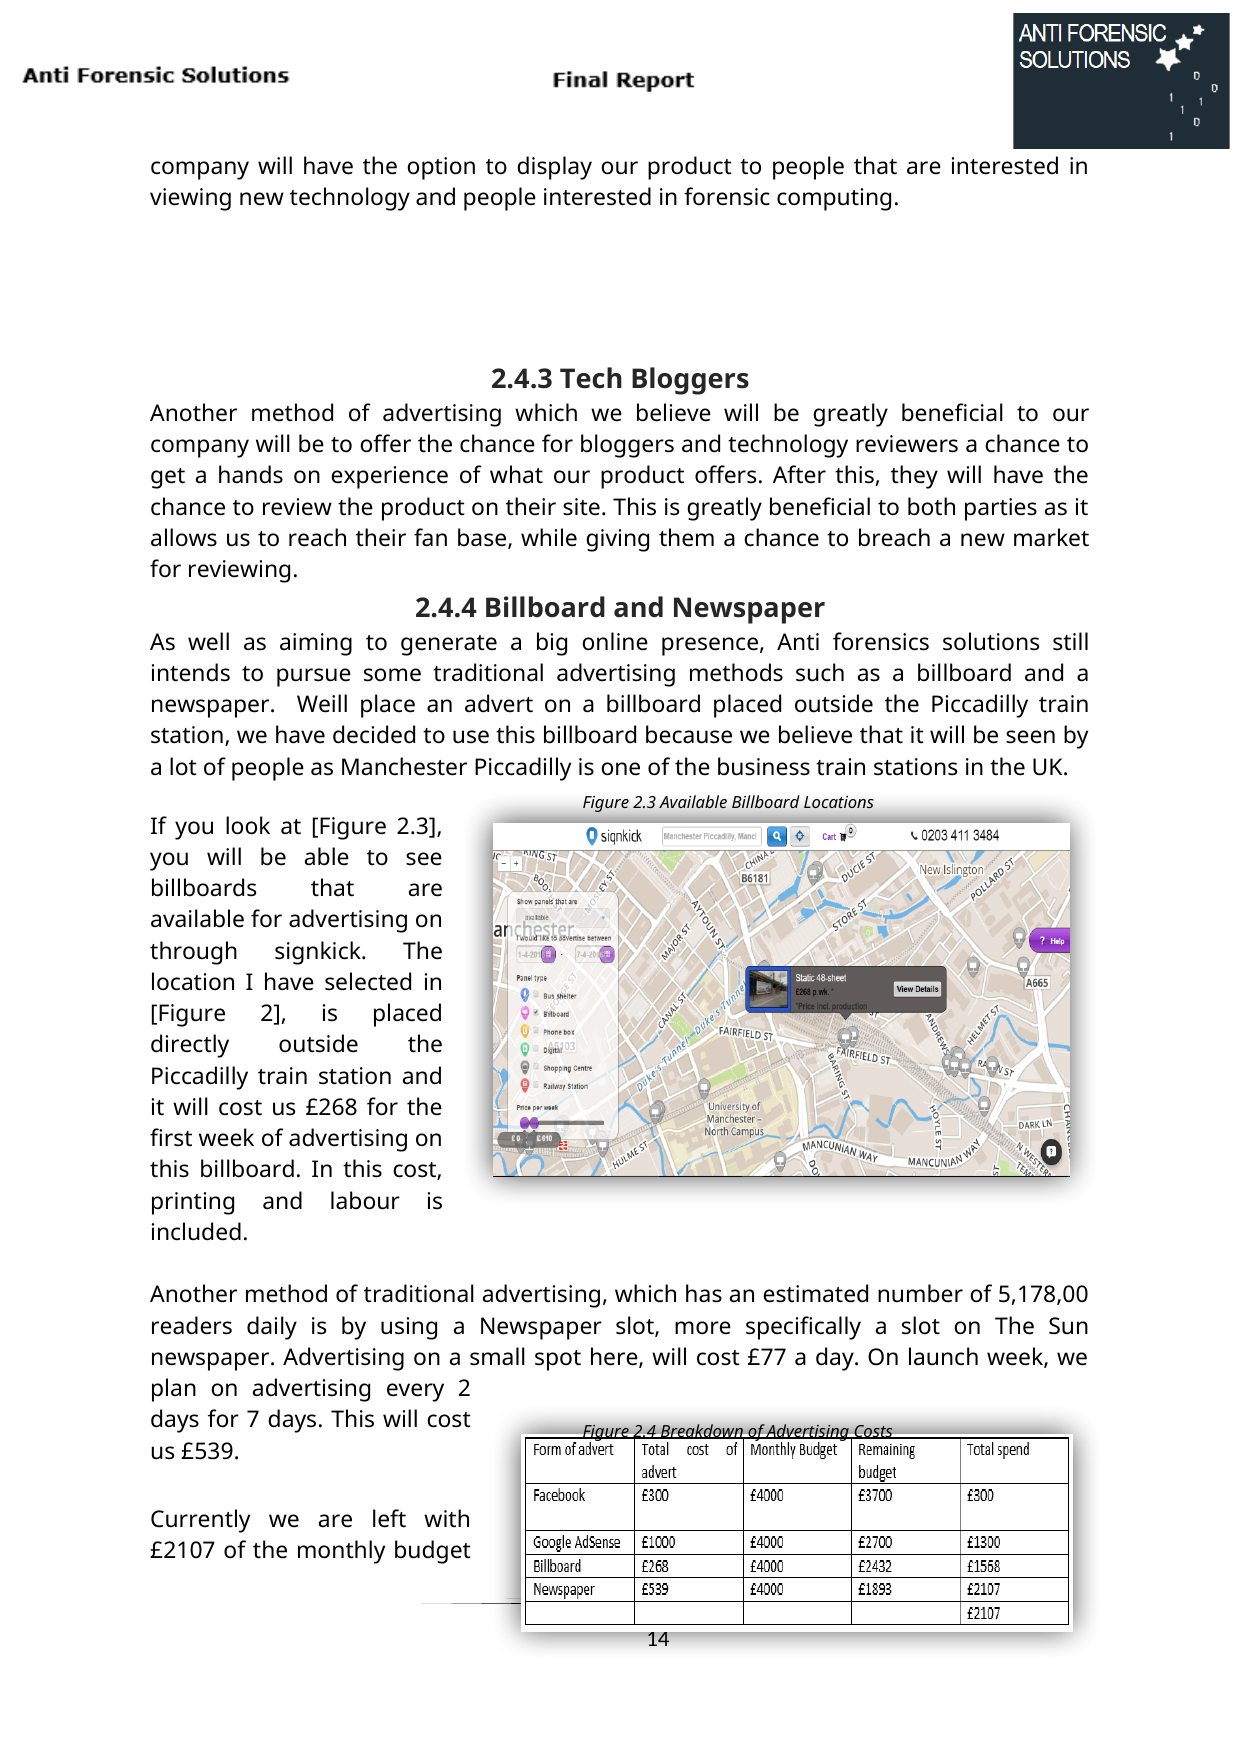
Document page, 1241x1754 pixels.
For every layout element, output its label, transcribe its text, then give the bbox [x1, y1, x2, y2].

text As well as aiming to generate a big online presence, Anti forensics solutions still intends to pursue some traditional advertising methods such as a billboard and a newspaper. Weill place an advert on a billboard placed outside the Piccadilly train station, we have decided to use this billboard because we believe that it will be seen by a lot of people as Manchester Piccadilly is one of the business train stations in the UK. [150, 625, 1090, 782]
picture [1013, 13, 1230, 149]
subtitle 2.4.4 Billboard and Newspaper [150, 588, 1090, 625]
picture [542, 59, 699, 100]
text Another method of traditional advertising, which has an estimated number of 5,178,00 readers daily is by using a Newspaper slot, more specifically a slot on The Sun newspaper. Advertising on a small spot here, will cost £77 a day. On launch week, we plan on advertising every 2 days for 7 days. This will cost us £539. [150, 1278, 1090, 1466]
text 2.4.3 Tech Bloggers [150, 360, 1090, 397]
picture [493, 823, 1070, 1177]
picture [521, 1434, 1073, 1632]
picture [15, 59, 299, 94]
text Another method of advertising which we believe will be greatly beneficial to our company will be to offer the chance for bloggers and technology reviewers a chance to get a hands on experience of what our product offers. After this, they will have the chance to review the product on their site. This is greatly beneficial to both parties as it allows us to reach their fan base, while giving them a chance to breach a new market for reviewing. [150, 397, 1090, 584]
